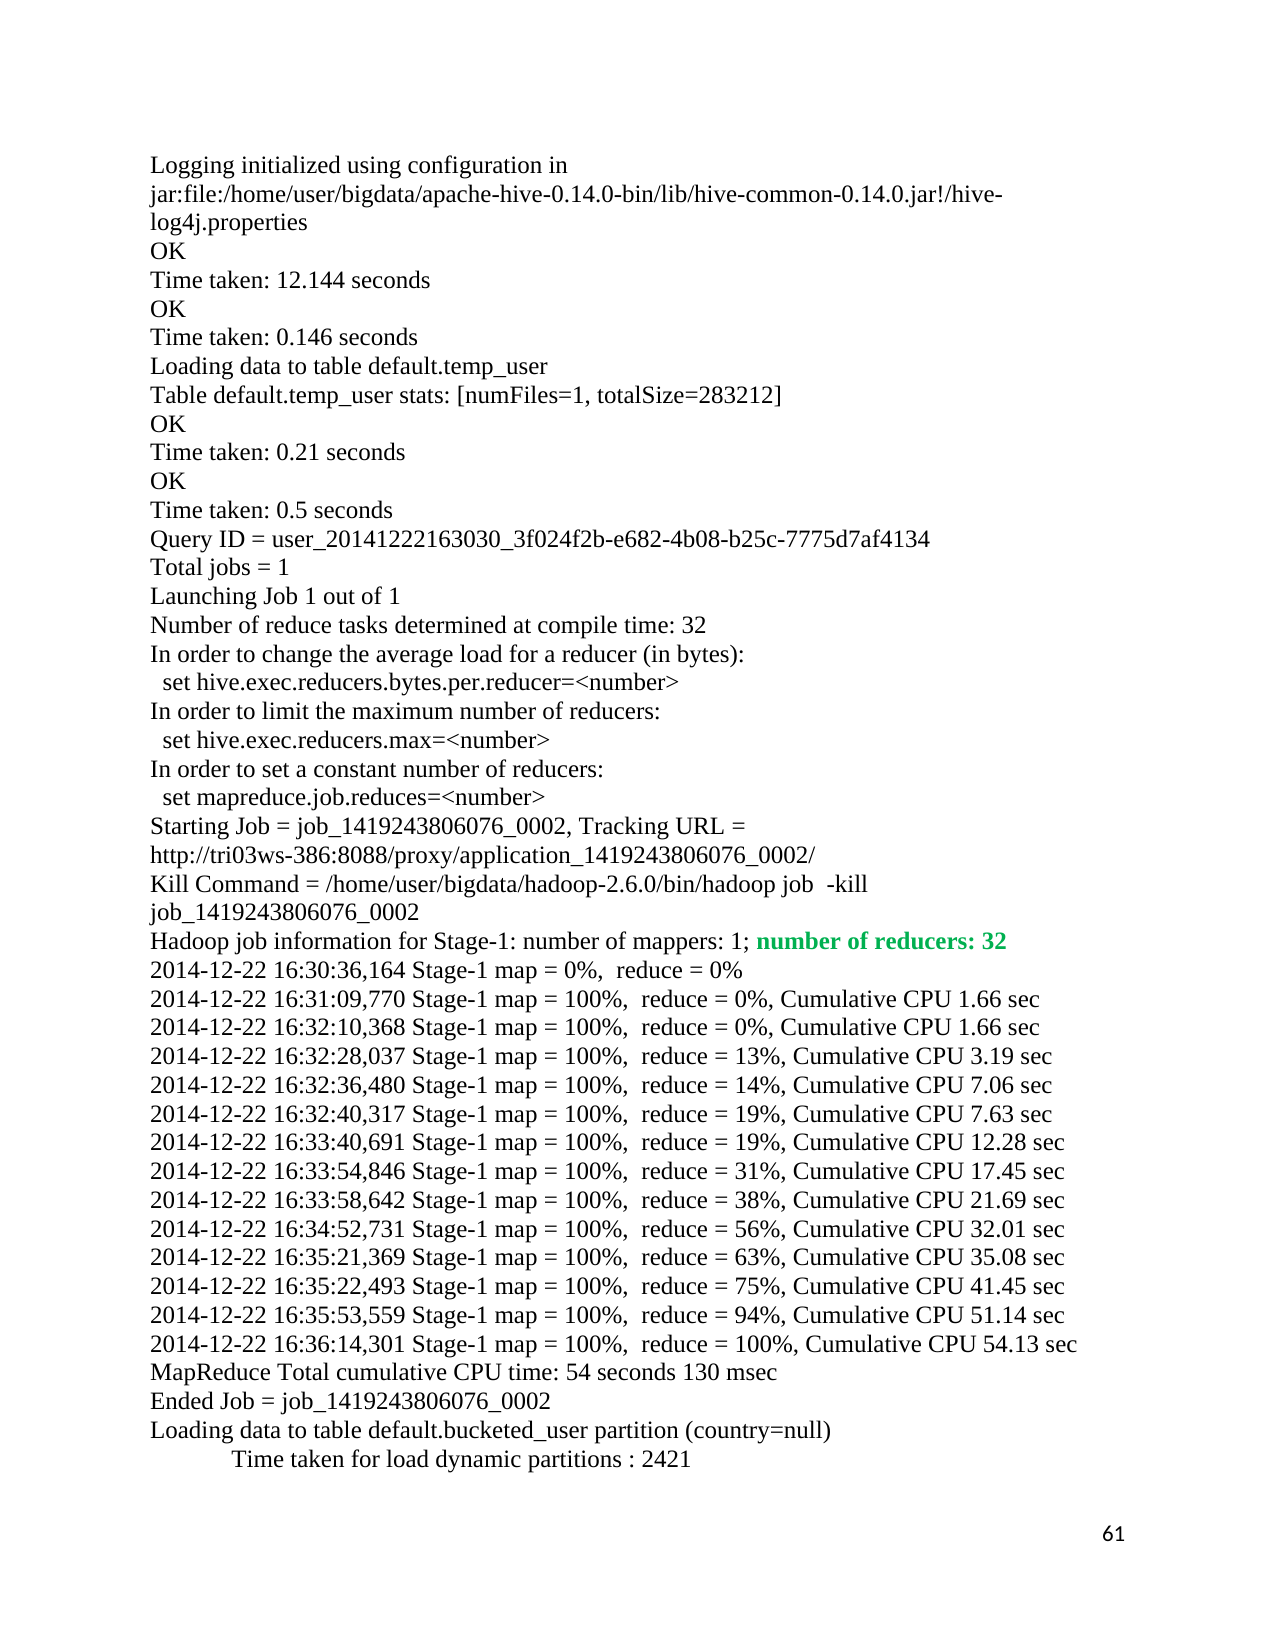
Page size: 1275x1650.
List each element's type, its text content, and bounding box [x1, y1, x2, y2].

text Query ID = user_20141222163030_3f024f2b-e682-4b08-b25c-7775d7af4134 [150, 524, 1125, 552]
text Logging initialized using configuration in jar:file:/home/user/bigdata/apache-hive-0.14.0-bin/lib/hive-common-0.14.0.jar!/hive-log4j.properties [150, 150, 1125, 236]
text Launching Job 1 out of 1 [150, 581, 1125, 610]
text 2014-12-22 16:32:36,480 Stage-1 map = 100%, reduce = 14%, Cumulative CPU 7.06 sec [150, 1070, 1125, 1099]
text 2014-12-22 16:33:54,846 Stage-1 map = 100%, reduce = 31%, Cumulative CPU 17.45 sec [150, 1156, 1125, 1185]
text 2014-12-22 16:35:21,369 Stage-1 map = 100%, reduce = 63%, Cumulative CPU 35.08 sec [150, 1242, 1125, 1271]
text Time taken: 0.146 seconds [150, 322, 1125, 351]
text Loading data to table default.bucketed_user partition (country=null) [150, 1415, 1125, 1444]
text 2014-12-22 16:32:10,368 Stage-1 map = 100%, reduce = 0%, Cumulative CPU 1.66 sec [150, 1012, 1125, 1041]
text 2014-12-22 16:30:36,164 Stage-1 map = 0%, reduce = 0% [150, 955, 1125, 984]
text Starting Job = job_1419243806076_0002, Tracking URL = http://tri03ws-386:8088/proxy/application_1419243806076_0002/ [150, 811, 1125, 869]
text OK [150, 409, 1125, 437]
text In order to set a constant number of reducers: [150, 754, 1125, 782]
text Loading data to table default.temp_user [150, 351, 1125, 380]
text Time taken: 12.144 seconds [150, 265, 1125, 294]
text 2014-12-22 16:32:28,037 Stage-1 map = 100%, reduce = 13%, Cumulative CPU 3.19 sec [150, 1041, 1125, 1070]
text Ended Job = job_1419243806076_0002 [150, 1386, 1125, 1415]
text 2014-12-22 16:33:58,642 Stage-1 map = 100%, reduce = 38%, Cumulative CPU 21.69 sec [150, 1185, 1125, 1214]
text 2014-12-22 16:36:14,301 Stage-1 map = 100%, reduce = 100%, Cumulative CPU 54.13 sec [150, 1329, 1125, 1357]
text Time taken: 0.5 seconds [150, 495, 1125, 524]
text In order to limit the maximum number of reducers: [150, 696, 1125, 725]
text Time taken for load dynamic partitions : 2421 [150, 1444, 1125, 1472]
text set hive.exec.reducers.bytes.per.reducer=<number> [150, 667, 1125, 696]
text MapReduce Total cumulative CPU time: 54 seconds 130 msec [150, 1357, 1125, 1386]
text 2014-12-22 16:31:09,770 Stage-1 map = 100%, reduce = 0%, Cumulative CPU 1.66 sec [150, 984, 1125, 1012]
text Total jobs = 1 [150, 552, 1125, 581]
text Hadoop job information for Stage-1: number of mappers: 1; number of reducers: 32 [150, 926, 1125, 955]
text 2014-12-22 16:33:40,691 Stage-1 map = 100%, reduce = 19%, Cumulative CPU 12.28 sec [150, 1127, 1125, 1156]
text In order to change the average load for a reducer (in bytes): [150, 639, 1125, 667]
text 2014-12-22 16:32:40,317 Stage-1 map = 100%, reduce = 19%, Cumulative CPU 7.63 sec [150, 1099, 1125, 1127]
text Table default.temp_user stats: [numFiles=1, totalSize=283212] [150, 380, 1125, 409]
text OK [150, 294, 1125, 322]
text 2014-12-22 16:35:53,559 Stage-1 map = 100%, reduce = 94%, Cumulative CPU 51.14 sec [150, 1300, 1125, 1329]
text Number of reduce tasks determined at compile time: 32 [150, 610, 1125, 639]
text OK [150, 466, 1125, 495]
text set mapreduce.job.reduces=<number> [150, 782, 1125, 811]
text 2014-12-22 16:35:22,493 Stage-1 map = 100%, reduce = 75%, Cumulative CPU 41.45 sec [150, 1271, 1125, 1300]
text set hive.exec.reducers.max=<number> [150, 725, 1125, 754]
text OK [150, 236, 1125, 265]
text Time taken: 0.21 seconds [150, 437, 1125, 466]
text 2014-12-22 16:34:52,731 Stage-1 map = 100%, reduce = 56%, Cumulative CPU 32.01 sec [150, 1214, 1125, 1242]
text Kill Command = /home/user/bigdata/hadoop-2.6.0/bin/hadoop job -kill job_1419243806076_0002 [150, 869, 1125, 926]
